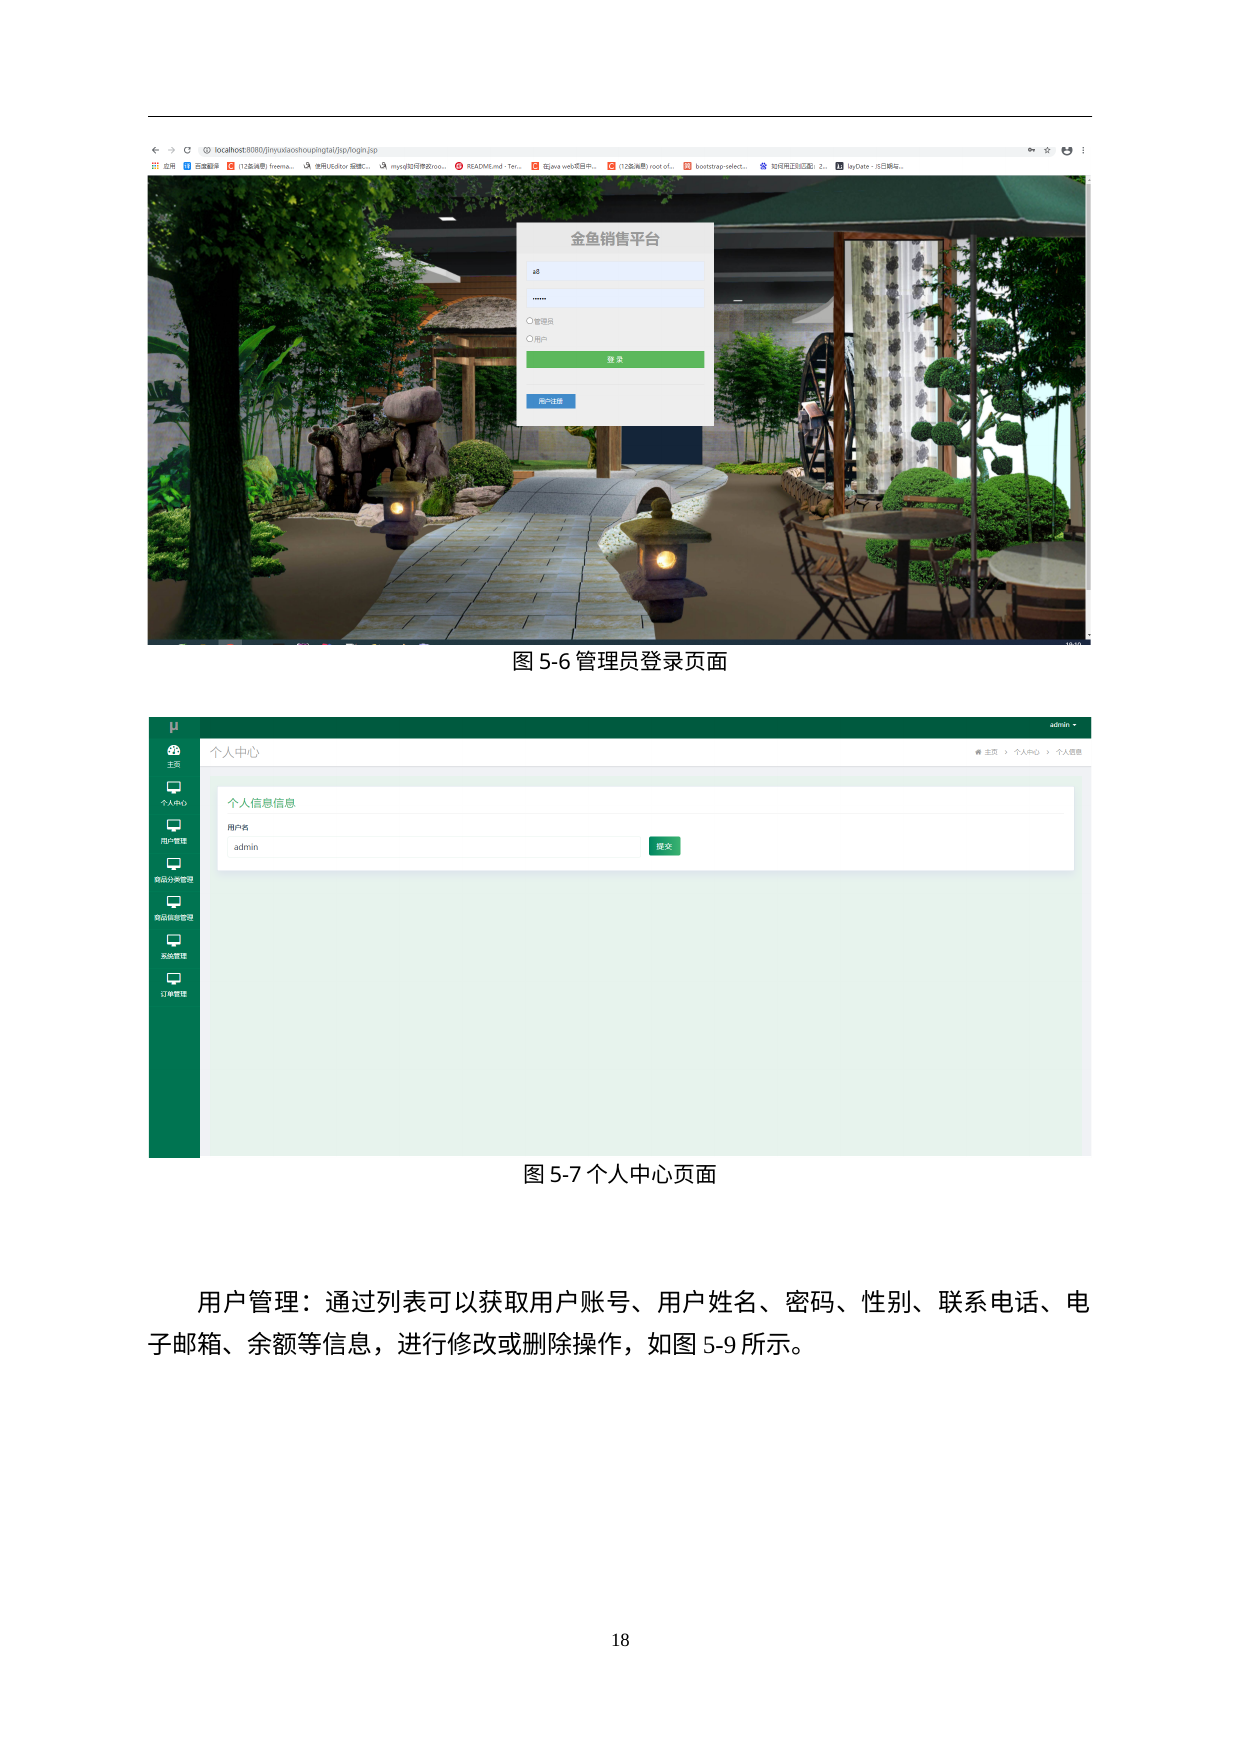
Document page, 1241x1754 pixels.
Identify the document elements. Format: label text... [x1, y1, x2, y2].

text 用户管理：通过列表可以获取用户账号、用户姓名、密码、性别、联系电话、电子邮箱、余额等信息，进行修改或删除操作，如图5-9所示。 [148, 1278, 1092, 1362]
text 图5-7个人中心页面 [148, 1158, 1092, 1189]
text 图5-6管理员登录页面 [148, 644, 1092, 676]
picture [147, 147, 1091, 645]
picture [148, 717, 1092, 1158]
